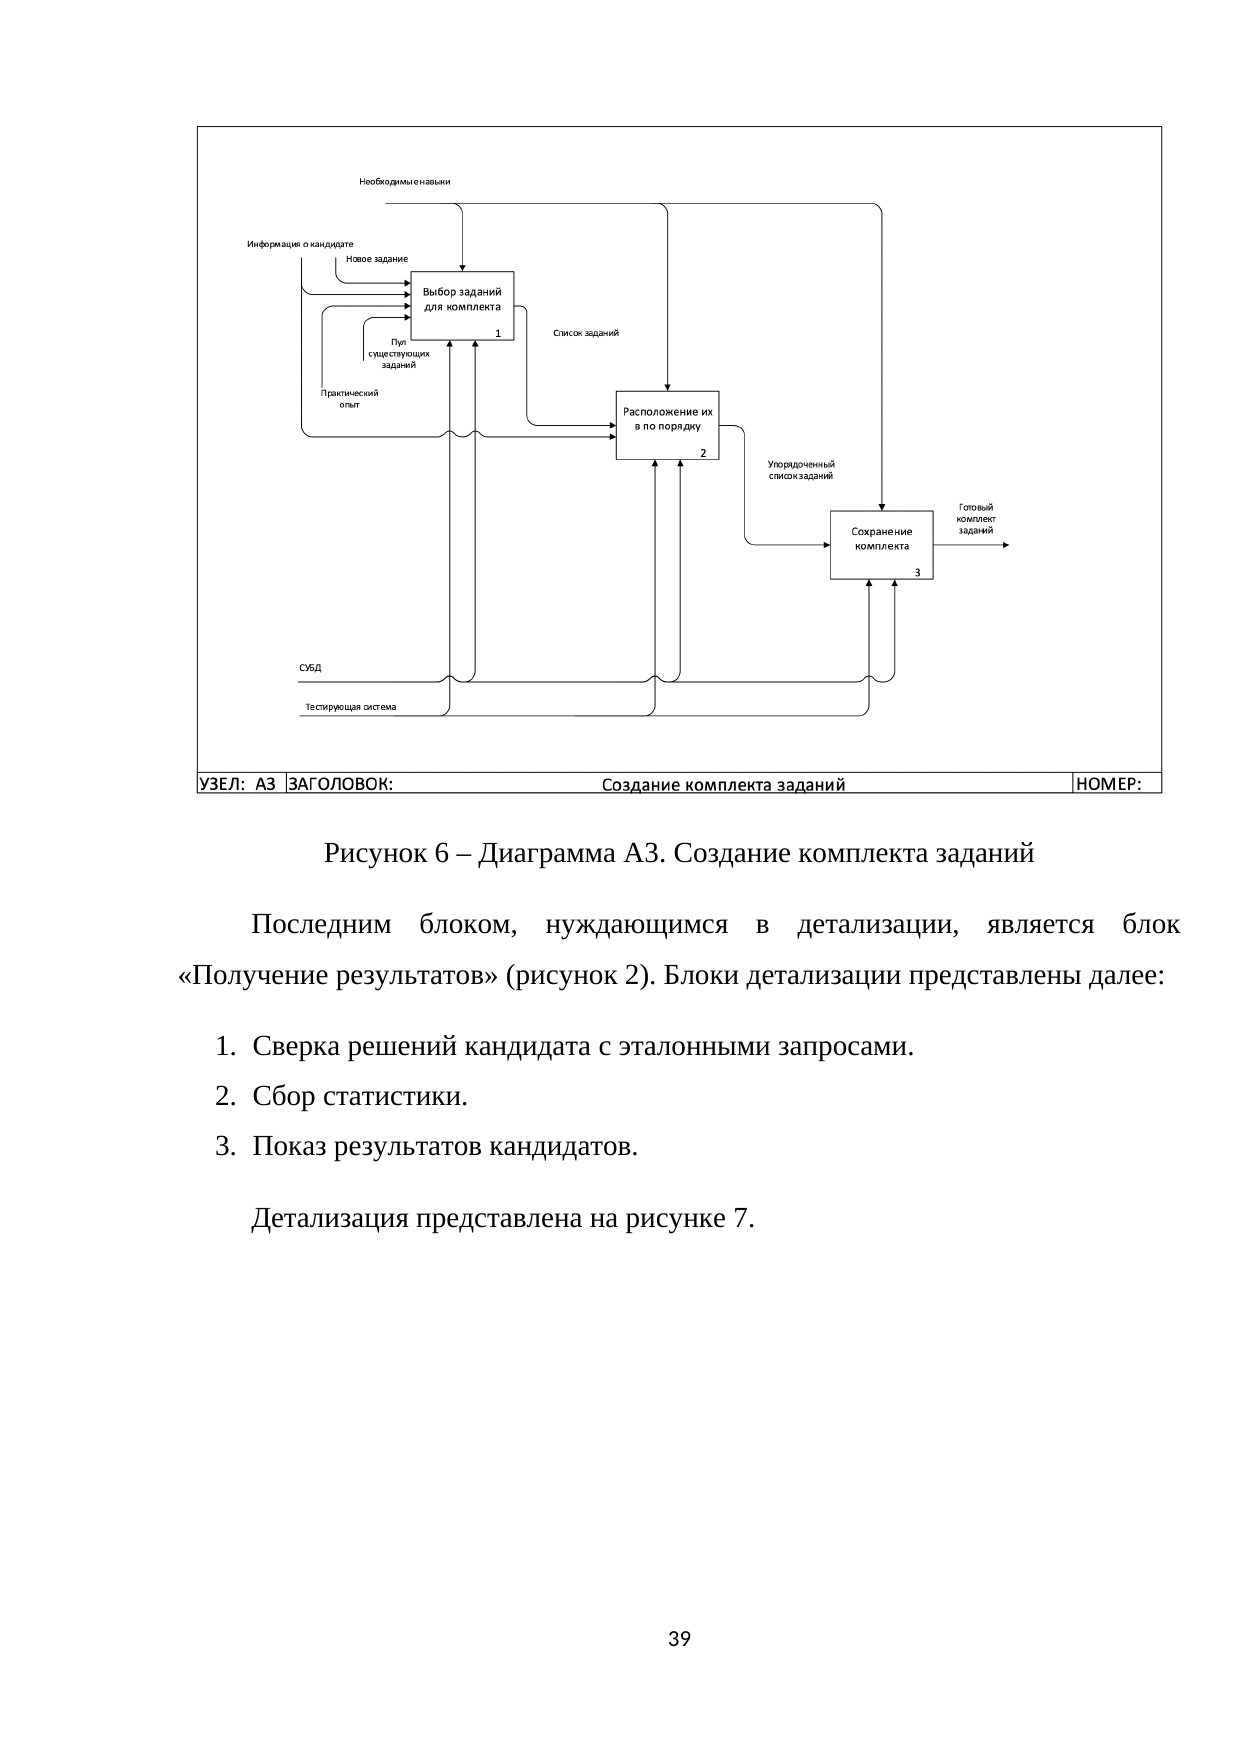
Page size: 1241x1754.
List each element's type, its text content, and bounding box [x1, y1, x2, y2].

list Сбор статистики. [215, 1078, 1181, 1112]
text Рисунок 6 – Диаграмма А3. Создание комплекта заданий [177, 835, 1181, 869]
list Сверка решений кандидата с эталонными запросами. [215, 1028, 1181, 1061]
list Показ результатов кандидатов. [215, 1128, 1181, 1162]
text Последним блоком, нуждающимся в детализации, является блок «Получение результатов» (рисунок 2). Блоки детализации представлены далее: [177, 906, 1181, 990]
picture [192, 118, 1167, 801]
text Детализация представлена на рисунке 7. [177, 1200, 1181, 1233]
